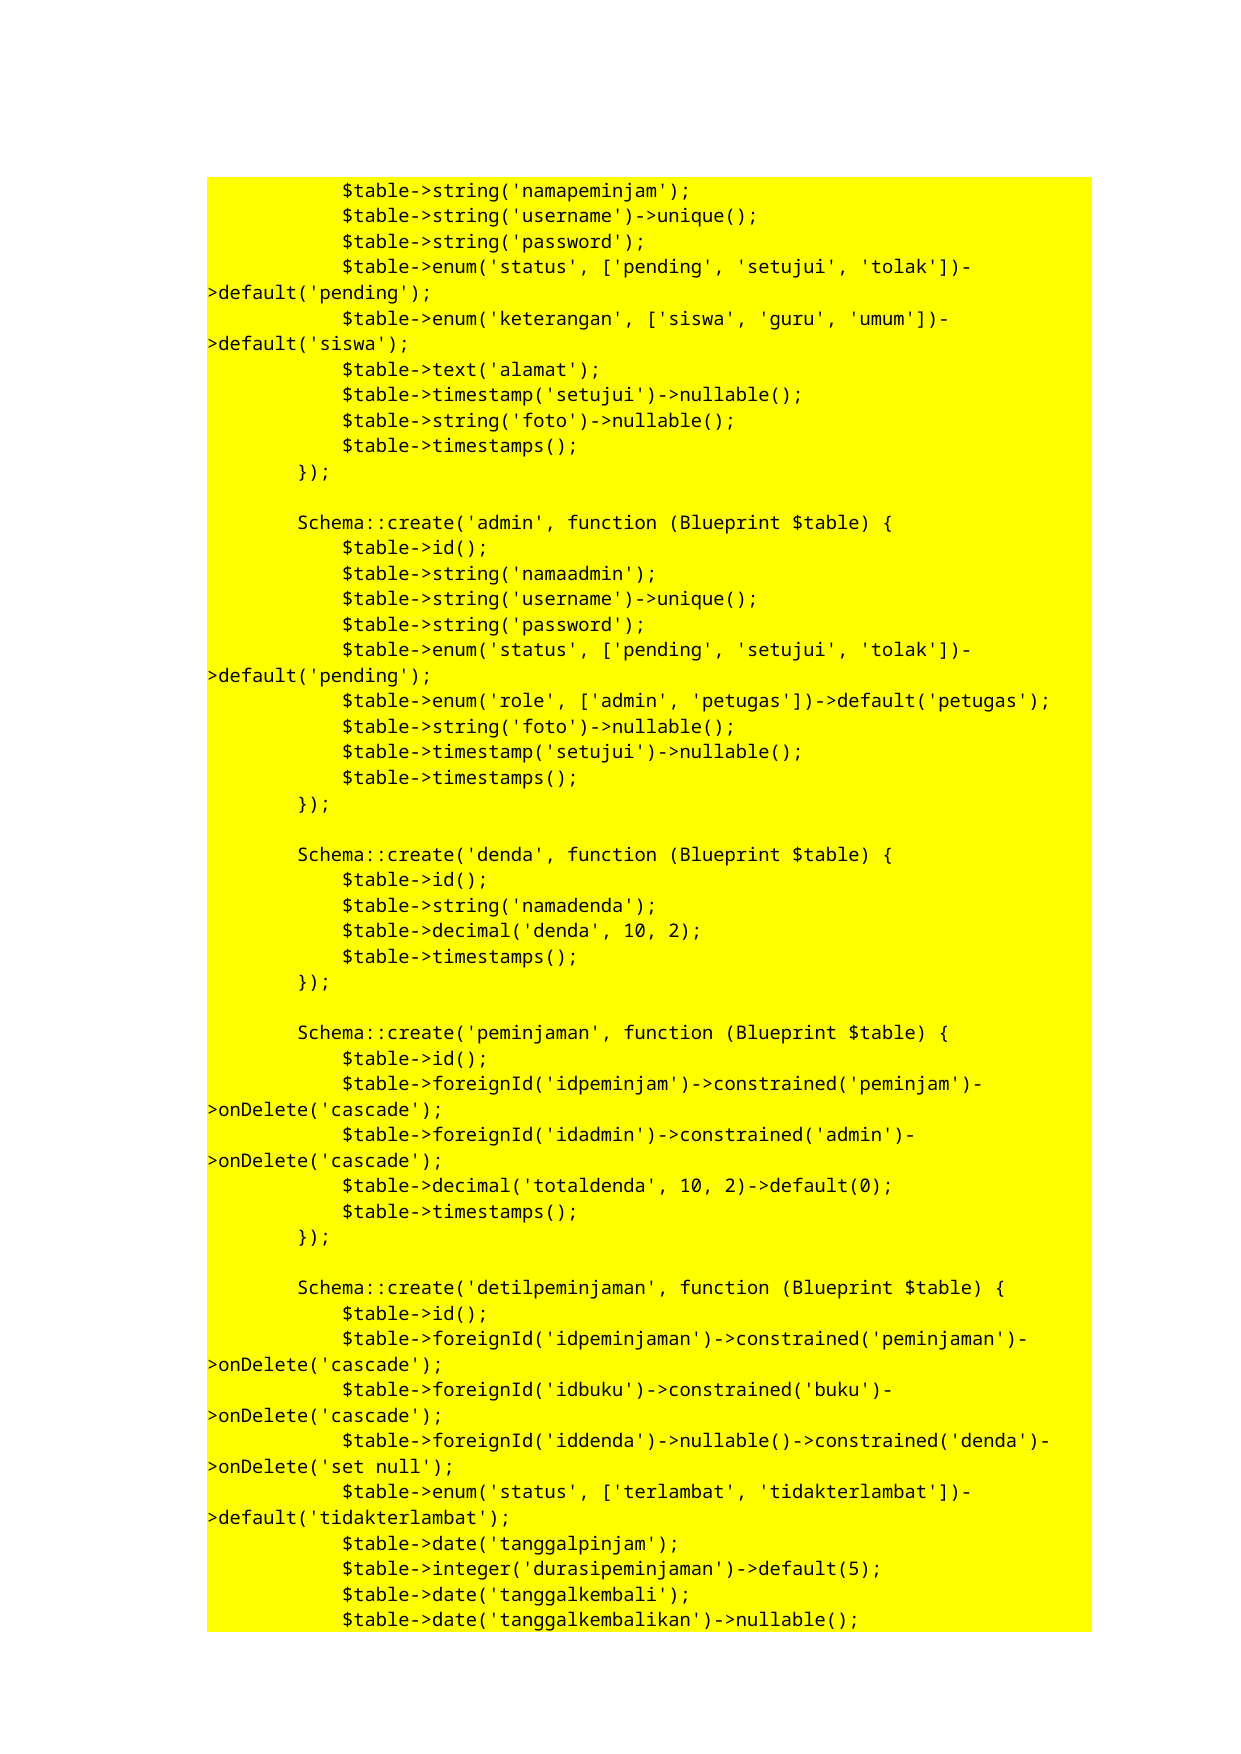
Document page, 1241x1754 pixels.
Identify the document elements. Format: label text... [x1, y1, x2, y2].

text $table->id(); [207, 1045, 1092, 1071]
text Schema::create('denda', function (Blueprint $table) { [207, 841, 1092, 866]
text $table->string('password'); [207, 228, 1092, 254]
text $table->date('tanggalkembali'); [207, 1581, 1092, 1606]
text $table->string('namaadmin'); [207, 560, 1092, 586]
text $table->date('tanggalkembalikan')->nullable(); [207, 1606, 1092, 1632]
text $table->timestamp('setujui')->nullable(); [207, 381, 1092, 407]
text $table->timestamps(); [207, 1198, 1092, 1224]
text $table->decimal('totaldenda', 10, 2)->default(0); [207, 1173, 1092, 1198]
text }); [207, 1224, 1092, 1249]
text $table->enum('status', ['pending', 'setujui', 'tolak'])->default('pending'); [207, 254, 1092, 305]
text $table->text('alamat'); [207, 356, 1092, 381]
text $table->decimal('denda', 10, 2); [207, 917, 1092, 943]
text $table->id(); [207, 866, 1092, 892]
text $table->id(); [207, 534, 1092, 560]
text $table->string('foto')->nullable(); [207, 713, 1092, 739]
text Schema::create('detilpeminjaman', function (Blueprint $table) { [207, 1275, 1092, 1300]
text $table->enum('keterangan', ['siswa', 'guru', 'umum'])->default('siswa'); [207, 305, 1092, 356]
text $table->foreignId('idpeminjaman')->constrained('peminjaman')->onDelete('cascade'); [207, 1326, 1092, 1377]
text $table->foreignId('idbuku')->constrained('buku')->onDelete('cascade'); [207, 1377, 1092, 1428]
text }); [207, 968, 1092, 994]
text $table->timestamp('setujui')->nullable(); [207, 739, 1092, 764]
text $table->enum('role', ['admin', 'petugas'])->default('petugas'); [207, 688, 1092, 713]
text $table->timestamps(); [207, 764, 1092, 790]
text $table->timestamps(); [207, 943, 1092, 968]
text $table->id(); [207, 1300, 1092, 1326]
text }); [207, 790, 1092, 815]
text $table->foreignId('iddenda')->nullable()->constrained('denda')->onDelete('set null'); [207, 1428, 1092, 1479]
text $table->string('namapeminjam'); [207, 177, 1092, 203]
text $table->enum('status', ['pending', 'setujui', 'tolak'])->default('pending'); [207, 637, 1092, 688]
text $table->enum('status', ['terlambat', 'tidakterlambat'])->default('tidakterlambat'); [207, 1479, 1092, 1530]
text Schema::create('admin', function (Blueprint $table) { [207, 509, 1092, 534]
text $table->date('tanggalpinjam'); [207, 1530, 1092, 1555]
text $table->string('username')->unique(); [207, 203, 1092, 228]
text $table->string('password'); [207, 611, 1092, 637]
text Schema::create('peminjaman', function (Blueprint $table) { [207, 1019, 1092, 1045]
text $table->foreignId('idpeminjam')->constrained('peminjam')->onDelete('cascade'); [207, 1071, 1092, 1122]
text }); [207, 458, 1092, 483]
text $table->integer('durasipeminjaman')->default(5); [207, 1555, 1092, 1581]
text $table->string('namadenda'); [207, 892, 1092, 917]
text $table->timestamps(); [207, 432, 1092, 458]
text $table->string('username')->unique(); [207, 586, 1092, 611]
text $table->foreignId('idadmin')->constrained('admin')->onDelete('cascade'); [207, 1122, 1092, 1173]
text $table->string('foto')->nullable(); [207, 407, 1092, 432]
